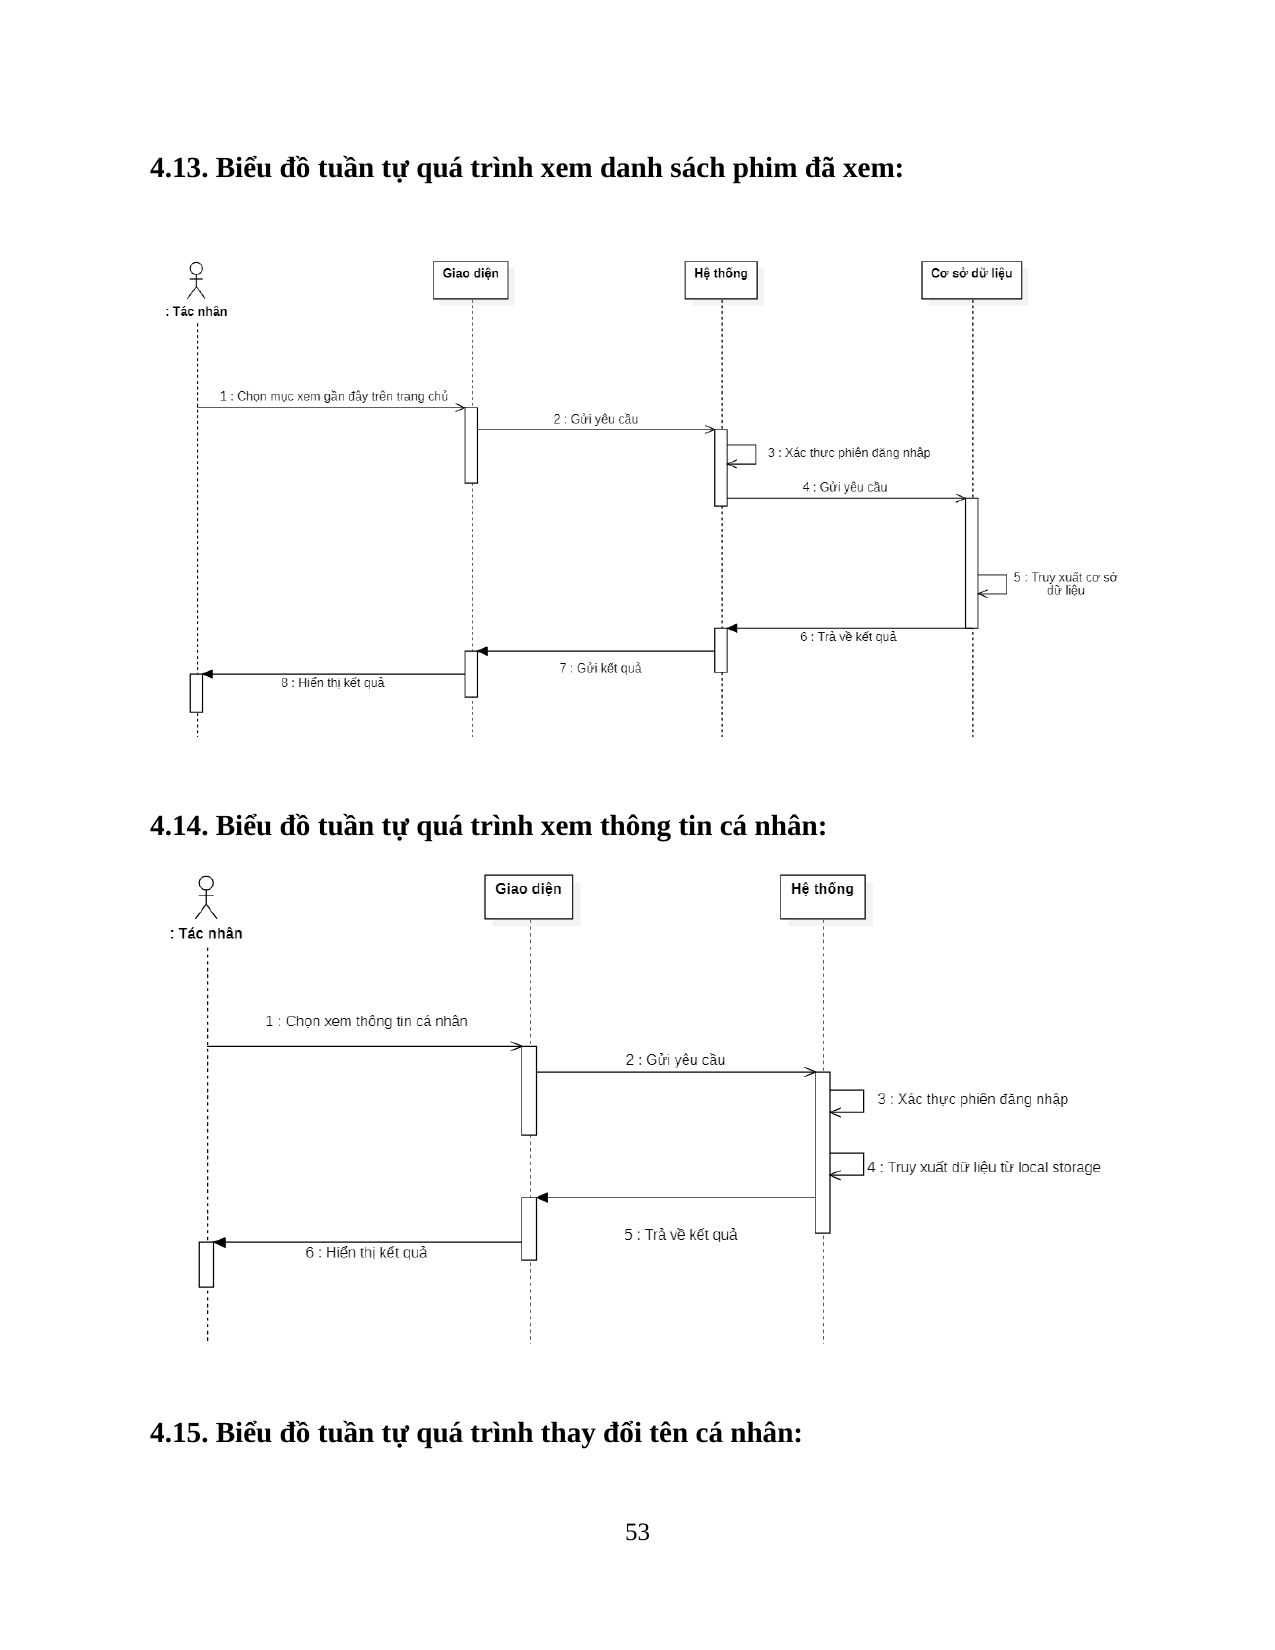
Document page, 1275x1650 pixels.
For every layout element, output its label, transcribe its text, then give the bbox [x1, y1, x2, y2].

text 4.13. Biểu đồ tuần tự quá trình xem danh sách phim đã xem: [150, 150, 1125, 183]
picture [150, 255, 1125, 737]
text 4.14. Biểu đồ tuần tự quá trình xem thông tin cá nhân: [150, 808, 1125, 842]
text 4.15. Biểu đồ tuần tự quá trình thay đổi tên cá nhân: [150, 1416, 1125, 1449]
picture [150, 861, 1125, 1344]
